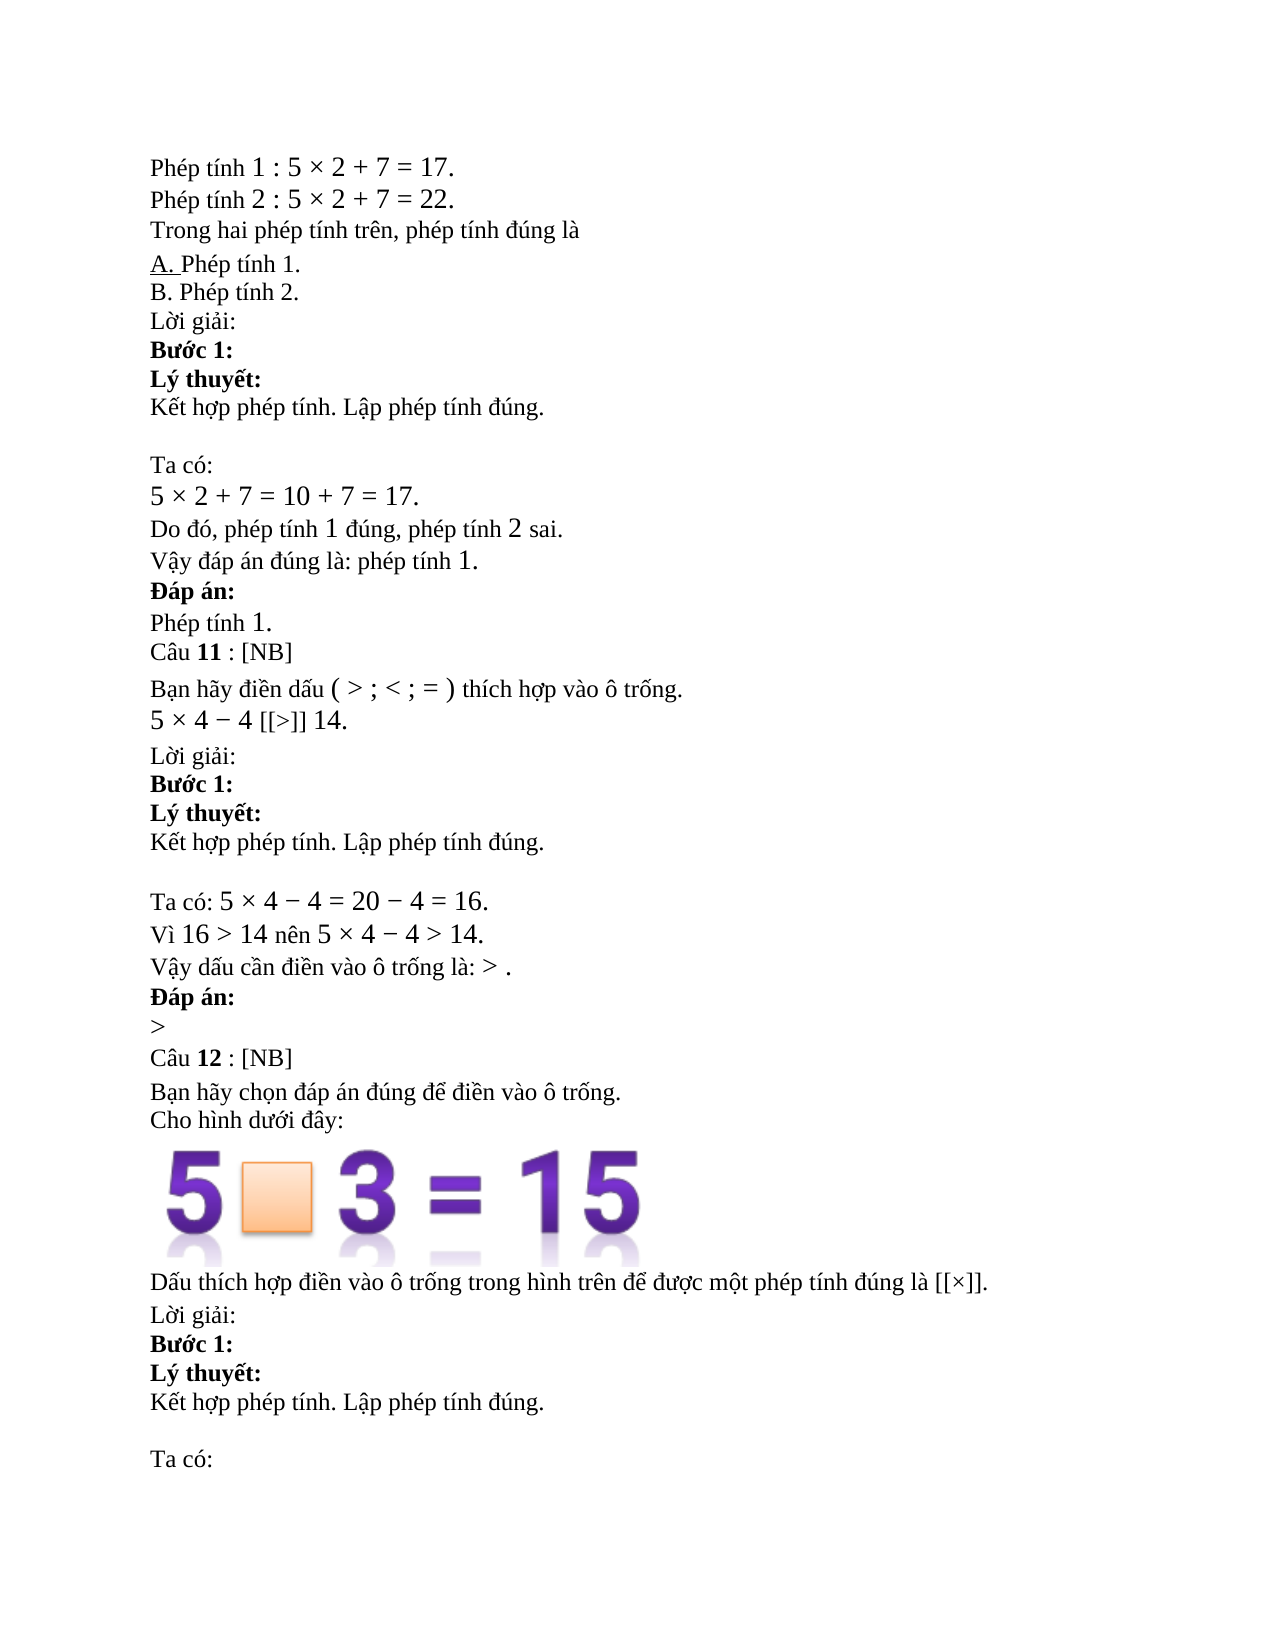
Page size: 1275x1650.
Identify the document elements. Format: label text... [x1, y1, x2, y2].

picture [150, 1134, 647, 1267]
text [150, 1358, 1125, 1473]
text Câu 12 : [NB] [150, 1043, 1125, 1072]
text Câu 11 : [NB] [150, 637, 1125, 666]
text Bước 1: [150, 1329, 1125, 1358]
text Lời giải: [150, 306, 1125, 335]
text Bước 1: [150, 335, 1125, 364]
text Lời giải: [150, 1301, 1125, 1329]
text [150, 150, 1125, 243]
text A. Phép tính 1. [150, 249, 1125, 277]
text Lý thuyết: Kết hợp phép tính. Lập phép tính đúng. Ta có: 5 × 4 − 4 = 20 − 4 = 16. Vì 16 > 14 nên 5 × 4 − 4 > 14. Vậy dấu cần điền vào ô trống là: > . Đáp án: > [150, 798, 1125, 1043]
text Lời giải: [150, 741, 1125, 769]
text Bạn hãy điền dấu ( > ; < ; = ) thích hợp vào ô trống. 5 × 4 − 4 [[>]] 14. [150, 671, 1125, 736]
text Bước 1: [150, 769, 1125, 798]
text Lý thuyết: Kết hợp phép tính. Lập phép tính đúng. Ta có: 5 × 2 + 7 = 10 + 7 = 17. Do đó, phép tính 1 đúng, phép tính 2 sai. Vậy đáp án đúng là: phép tính 1. Đáp án: Phép tính 1. [150, 364, 1125, 637]
text B. Phép tính 2. [150, 277, 1125, 306]
